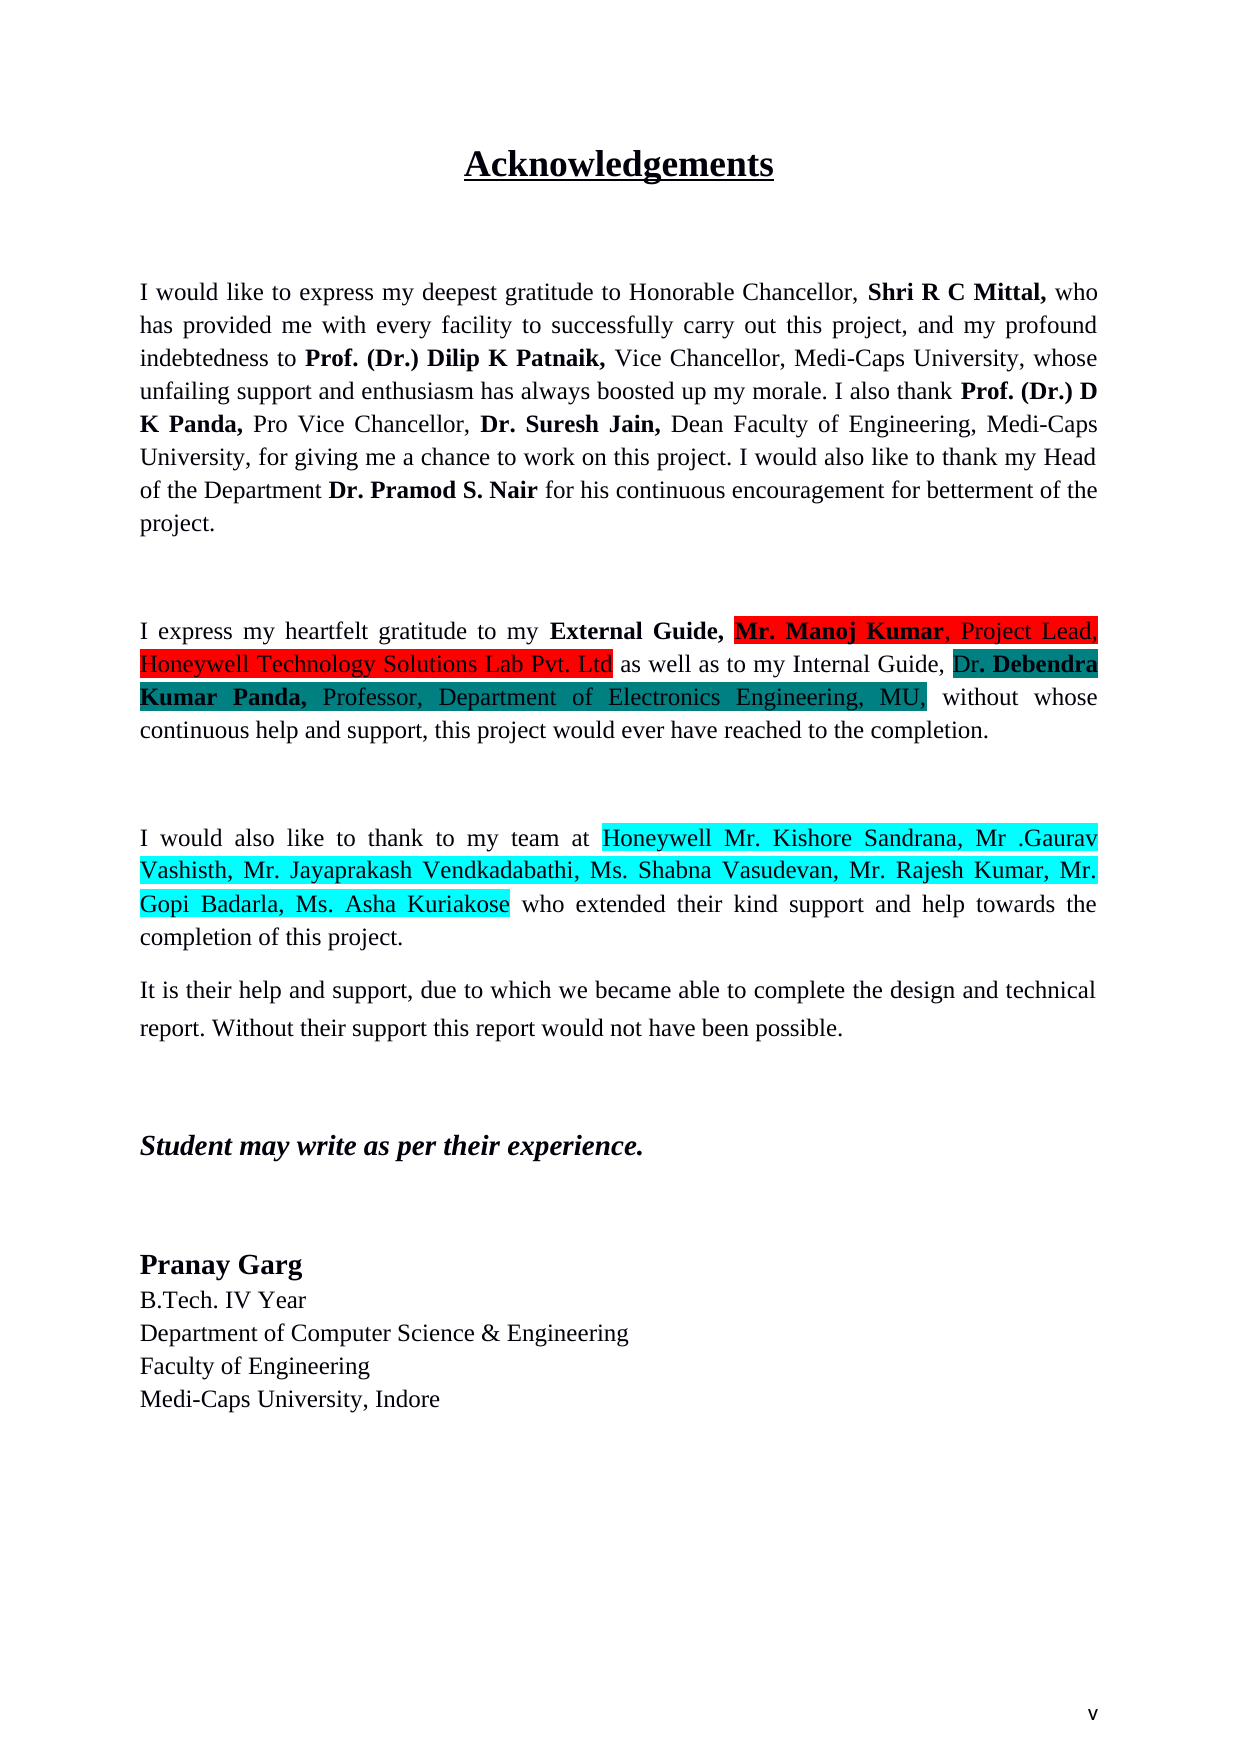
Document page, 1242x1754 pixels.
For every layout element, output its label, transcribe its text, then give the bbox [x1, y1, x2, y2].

text Faculty of Engineering [139, 1351, 1098, 1380]
text I would also like to thank to my team at Honeywell Mr. Kishore Sandrana, Mr .Gaurav Vashisth, Mr. Jayaprakash Vendkadabathi, Ms. Shabna Vasudevan, Mr. Rajesh Kumar, Mr. Gopi Badarla, Ms. Asha Kuriakose who extended their kind support and help towards the completion of this project. [139, 823, 1098, 950]
text Pranay Garg [139, 1247, 1098, 1280]
text I express my heartfelt gratitude to my External Guide, Mr. Manoj Kumar, Project Lead, Honeywell Technology Solutions Lab Pvt. Ltd as well as to my Internal Guide, Dr. Debendra Kumar Panda, Professor, Department of Electronics Engineering, MU, without whose continuous help and support, this project would ever have reached to the completion. [139, 616, 1098, 744]
text I would like to express my deepest gratitude to Honorable Chancellor, Shri R C Mittal, who has provided me with every facility to successfully carry out this project, and my profound indebtedness to Prof. (Dr.) Dilip K Patnaik, Vice Chancellor, Medi-Caps University, whose unfailing support and enthusiasm has always boosted up my morale. I also thank Prof. (Dr.) D K Panda, Pro Vice Chancellor, Dr. Suresh Jain, Dean Faculty of Engineering, Medi-Caps University, for giving me a chance to work on this project. I would also like to thank my Head of the Department Dr. Pramod S. Nair for his continuous encouragement for betterment of the project. [139, 277, 1098, 537]
text B.Tech. IV Year [139, 1285, 1098, 1314]
text Student may write as per their experience. [139, 1128, 1098, 1162]
text It is their help and support, due to which we became able to complete the design and technical report. Without their support this report would not have been possible. [139, 976, 1098, 1043]
text Medi-Caps University, Indore [139, 1384, 1098, 1413]
text Department of Computer Science & Engineering [139, 1318, 1098, 1347]
text Acknowledgements [139, 142, 1098, 185]
